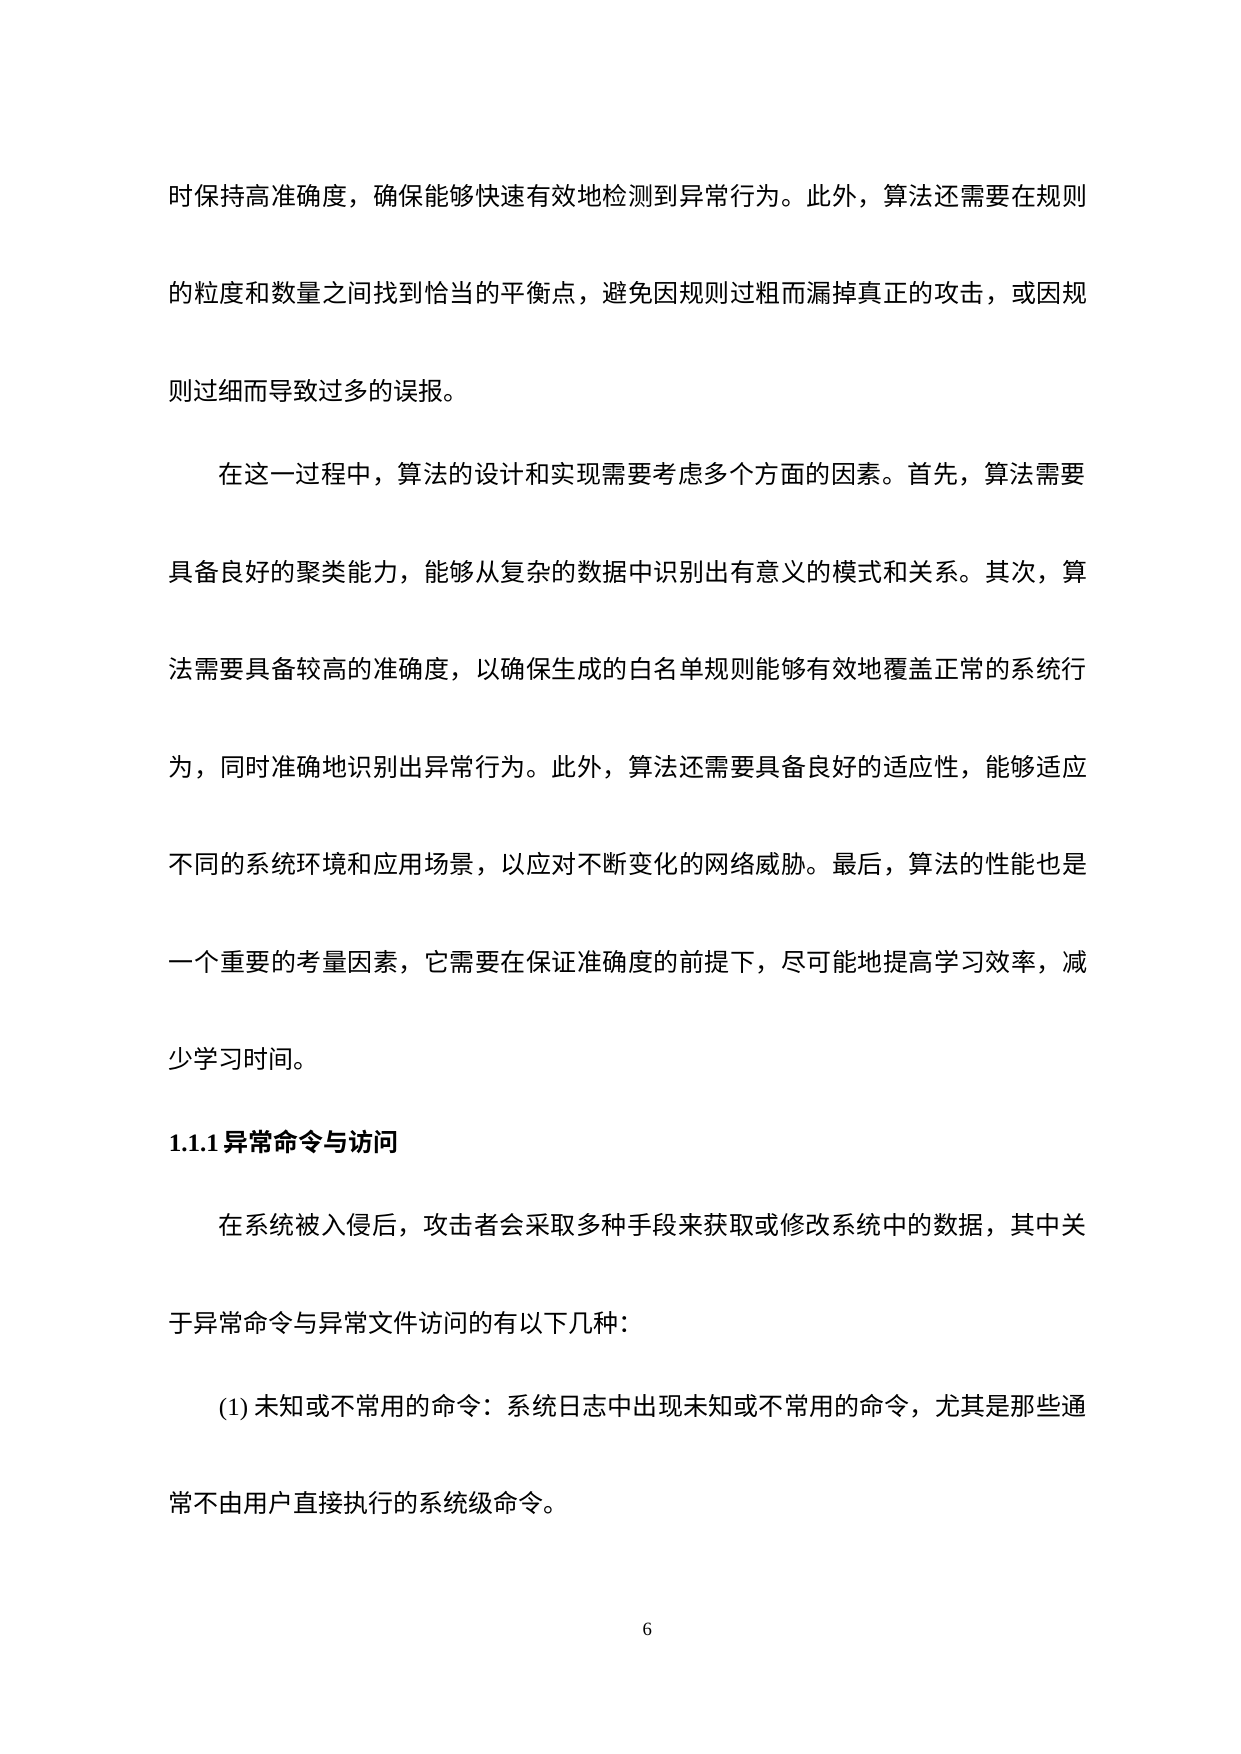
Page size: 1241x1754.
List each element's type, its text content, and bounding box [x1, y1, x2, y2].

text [169, 162, 1087, 422]
text 在系统被入侵后，攻击者会采取多种手段来获取或修改系统中的数据，其中关于异常命令与异常文件访问的有以下几种： [169, 1191, 1087, 1354]
subtitle 1.1.1异常命令与访问 [169, 1108, 1087, 1173]
text (1) 未知或不常用的命令：系统日志中出现未知或不常用的命令，尤其是那些通常不由用户直接执行的系统级命令。 [169, 1372, 1087, 1534]
text 在这一过程中，算法的设计和实现需要考虑多个方面的因素。首先，算法需要具备良好的聚类能力，能够从复杂的数据中识别出有意义的模式和关系。其次，算法需要具备较高的准确度，以确保生成的白名单规则能够有效地覆盖正常的系统行为，同时准确地识别出异常行为。此外，算法还需要具备良好的适应性，能够适应不同的系统环境和应用场景，以应对不断变化的网络威胁。最后，算法的性能也是一个重要的考量因素，它需要在保证准确度的前提下，尽可能地提高学习效率，减少学习时间。 [169, 440, 1087, 1090]
